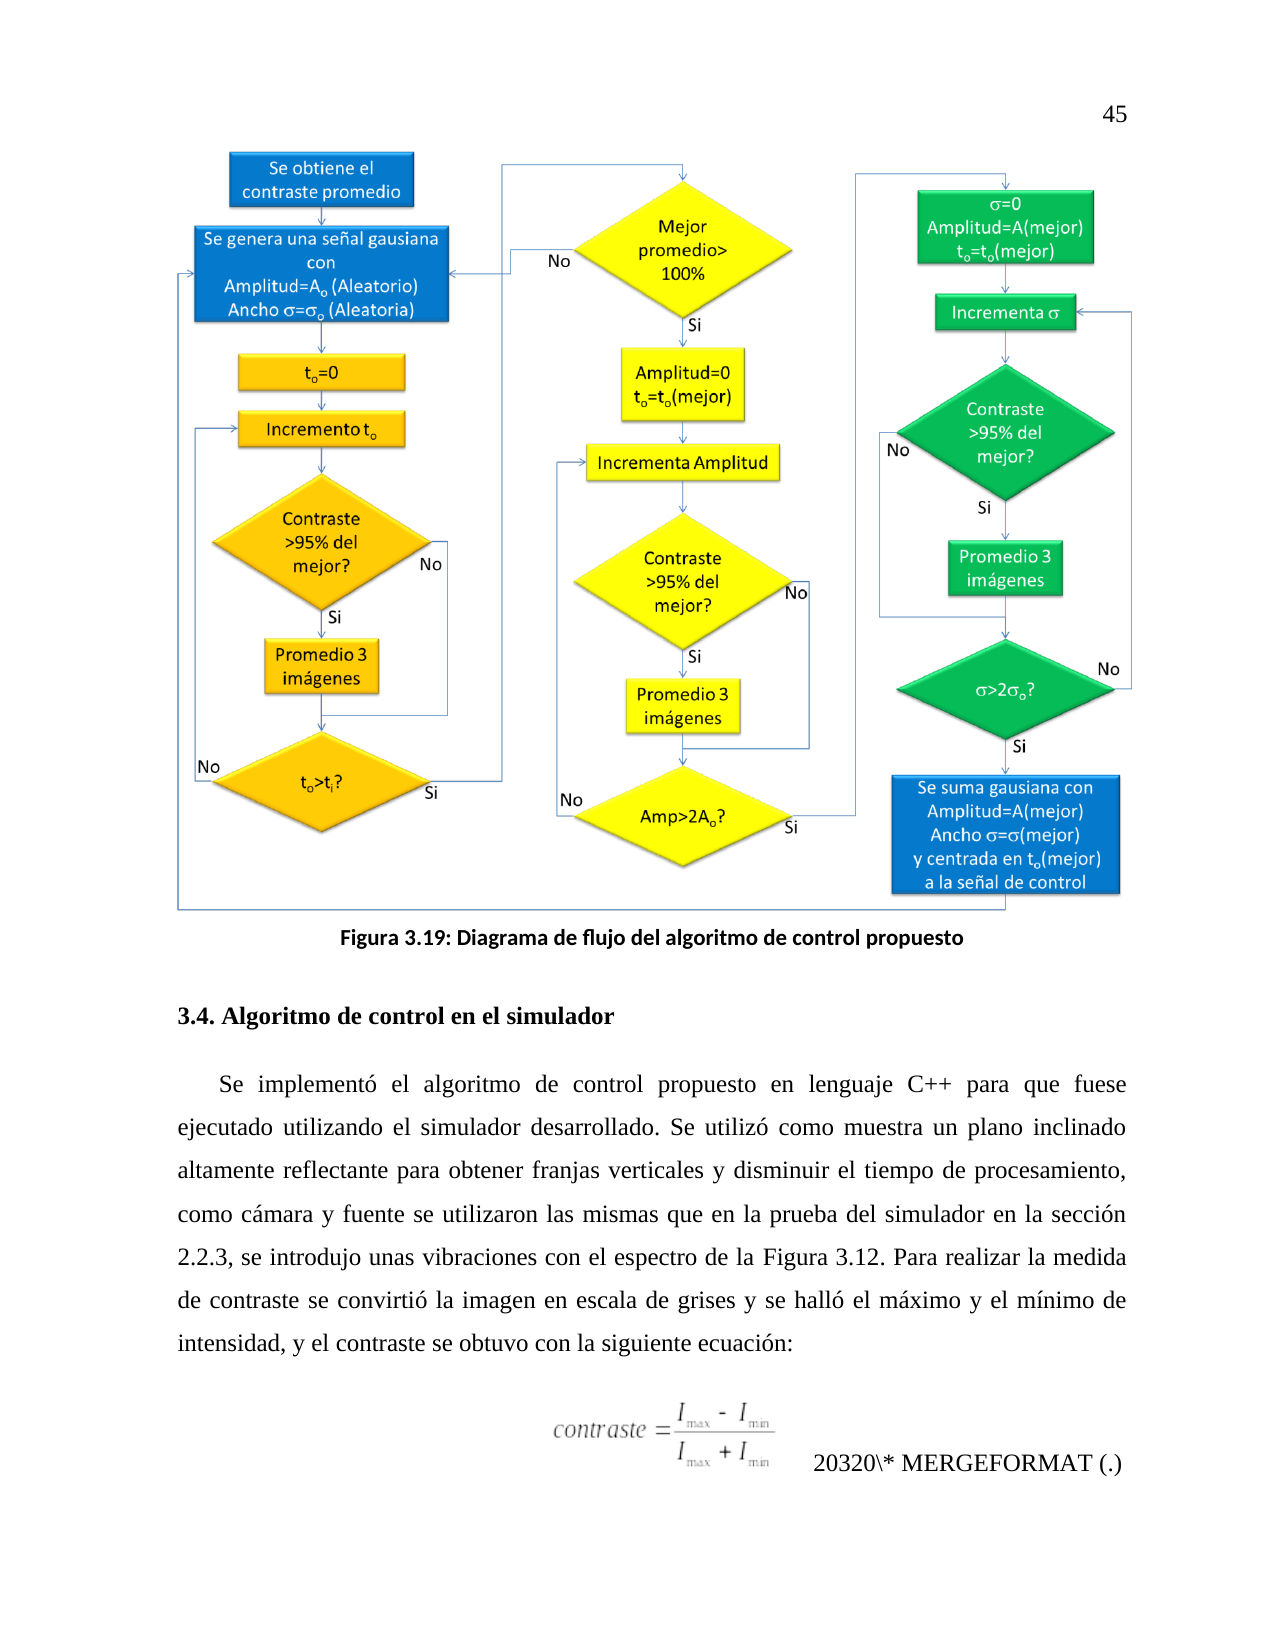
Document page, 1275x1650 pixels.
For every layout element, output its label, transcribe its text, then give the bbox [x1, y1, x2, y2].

picture [177, 147, 1132, 911]
subtitle Algoritmo de control en el simulador [177, 1001, 1127, 1030]
